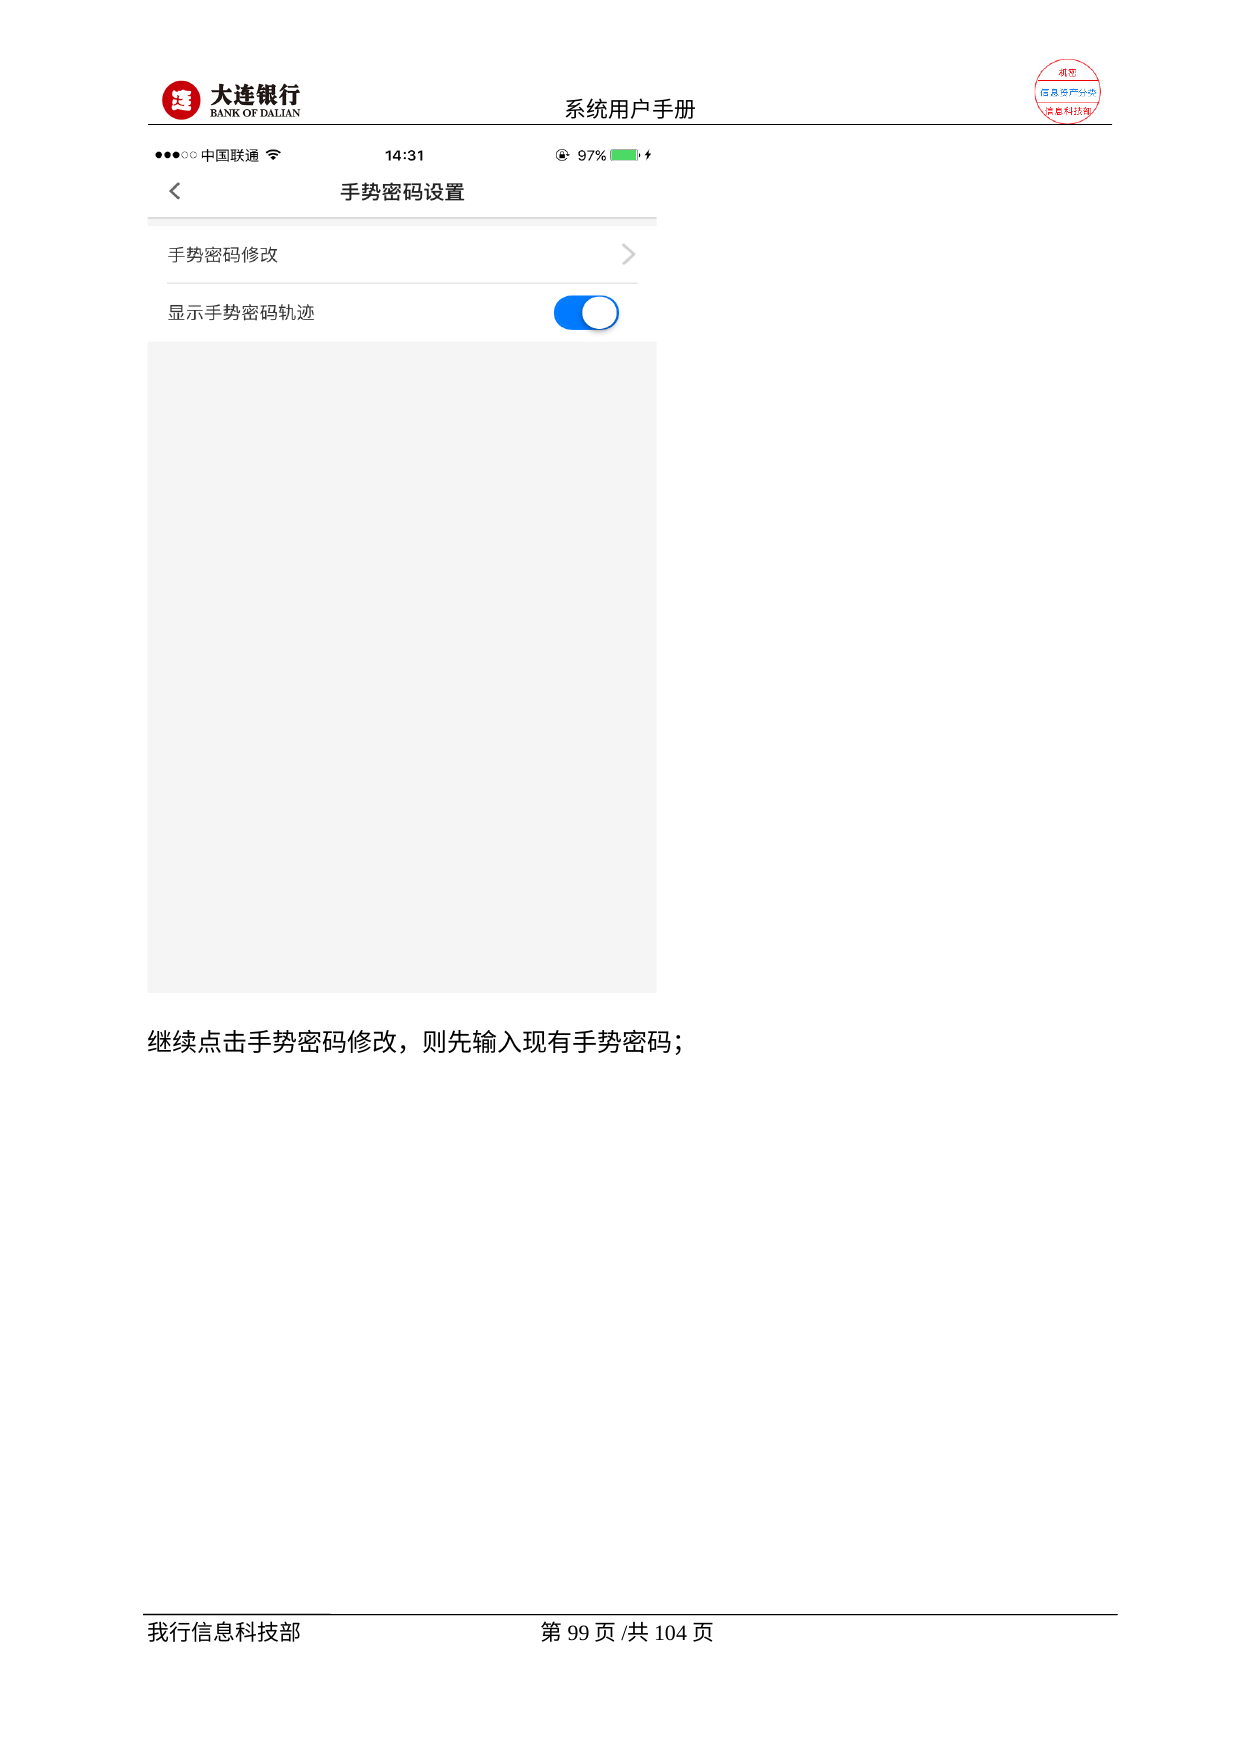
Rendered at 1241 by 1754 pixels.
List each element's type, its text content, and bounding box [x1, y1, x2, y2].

picture [161, 79, 304, 121]
picture [1026, 51, 1108, 124]
picture [1026, 125, 1108, 131]
text 继续点击手势密码修改，则先输入现有手势密码； [148, 1007, 1112, 1075]
picture [147, 143, 657, 993]
